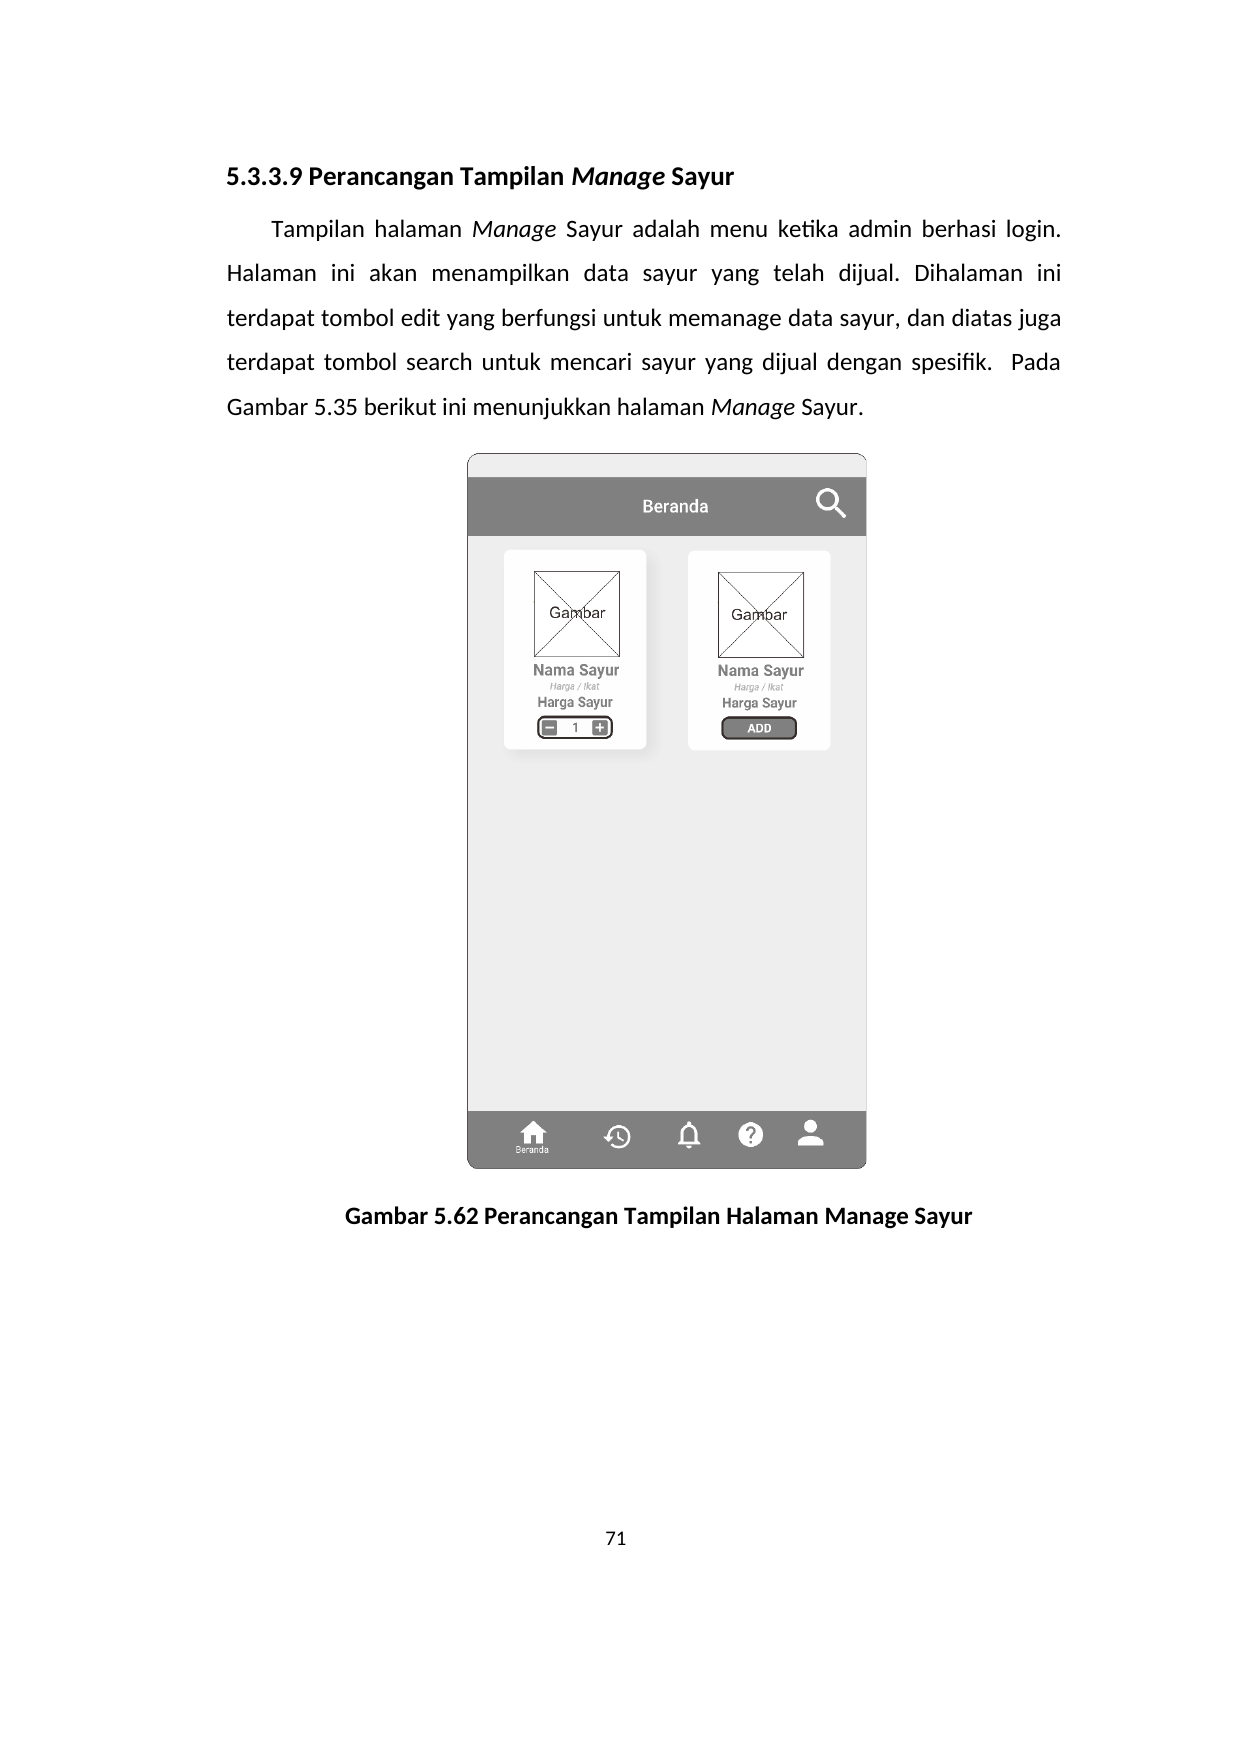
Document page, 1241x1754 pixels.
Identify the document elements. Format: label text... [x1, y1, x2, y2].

subtitle 5.3.3.9 Perancangan Tampilan Manage Sayur [226, 159, 1092, 192]
subtitle Gambar 5.62 Perancangan Tampilan Halaman Manage Sayur [226, 1200, 1092, 1230]
text Tampilan halaman Manage Sayur adalah menu ketika admin berhasi login. Halaman ini akan menampilkan data sayur yang telah dijual. Dihalaman ini terdapat tombol edit yang berfungsi untuk memanage data sayur, dan diatas juga terdapat tombol search untuk mencari sayur yang dijual dengan spesifik. Pada Gambar 5.35 berikut ini menunjukkan halaman Manage Sayur. [227, 213, 1062, 422]
picture [467, 453, 867, 1169]
